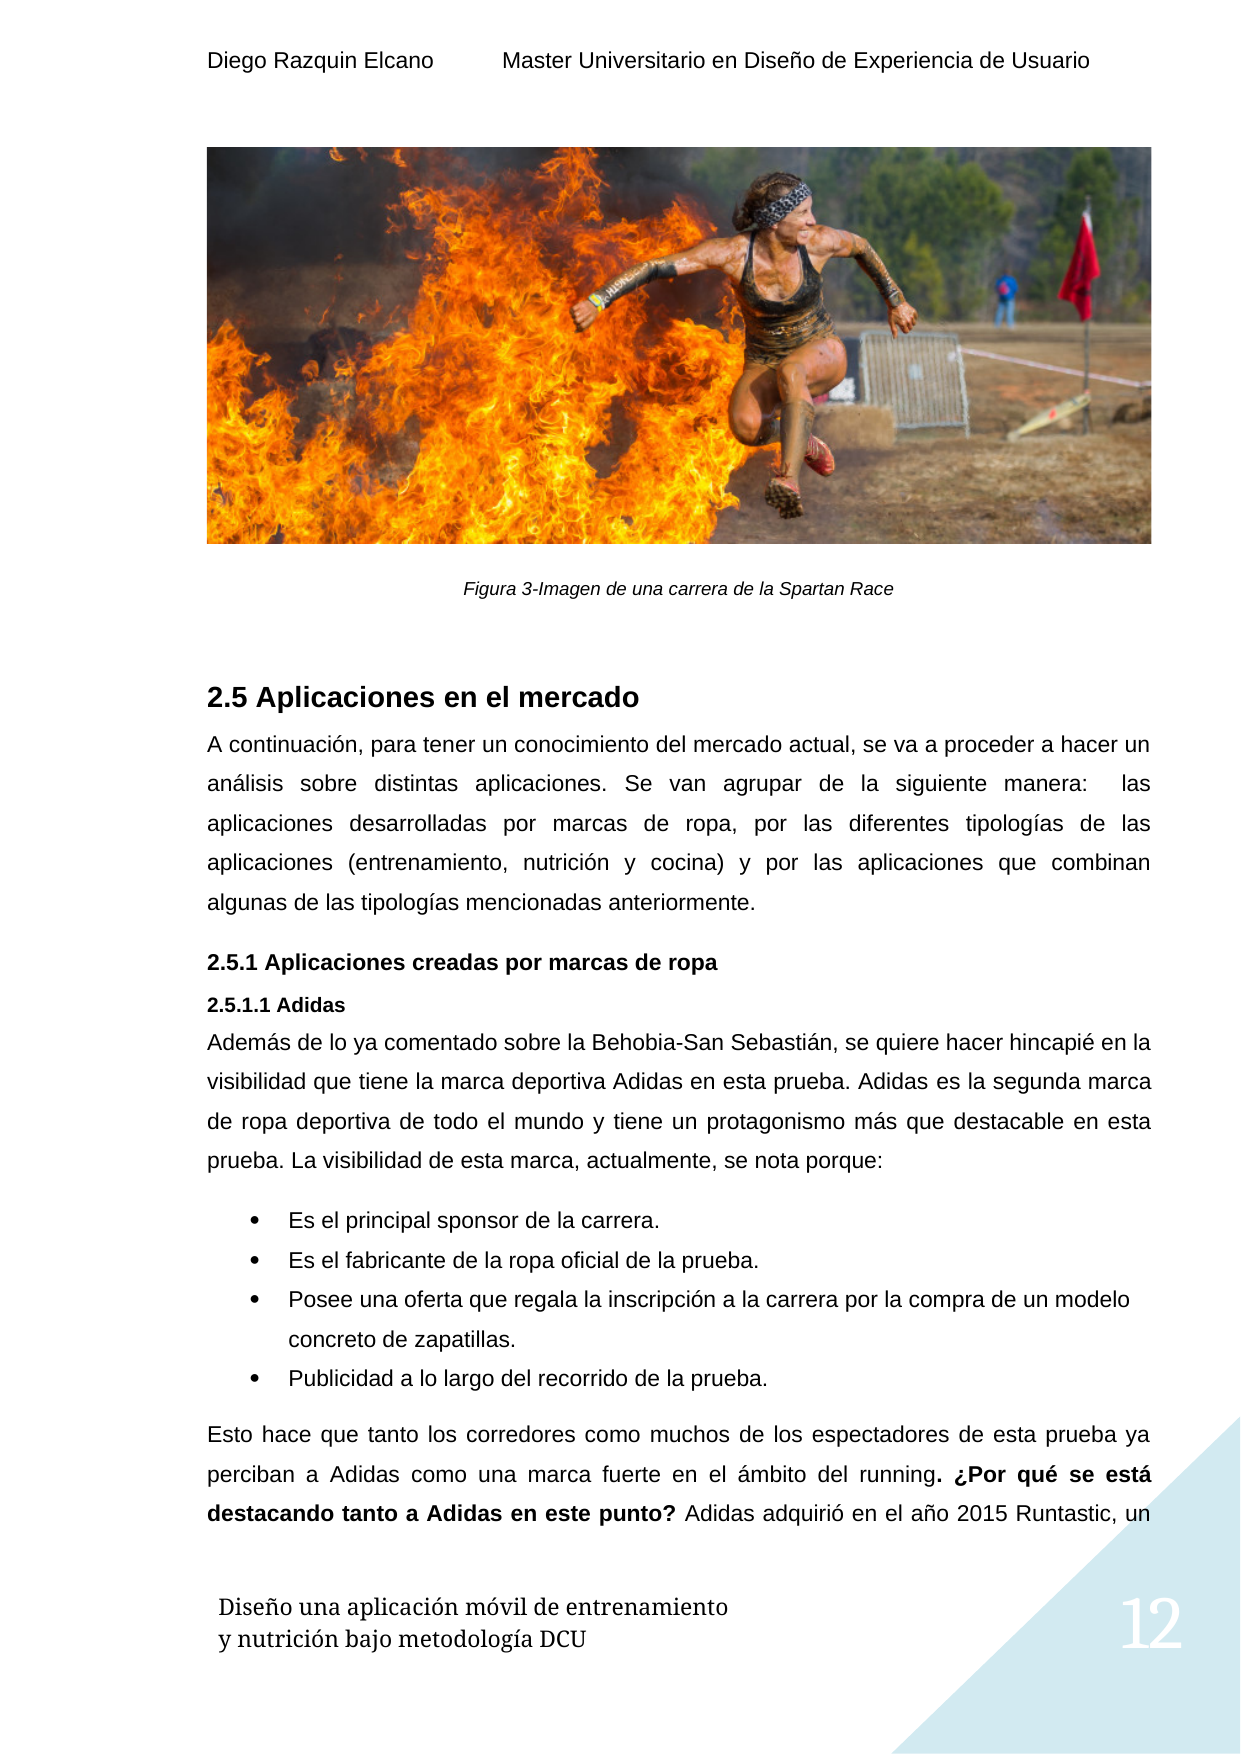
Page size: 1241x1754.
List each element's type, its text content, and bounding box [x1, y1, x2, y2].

text Figura 3-Imagen de una carrera de la Spartan Race [207, 578, 1152, 599]
list Publicidad a lo largo del recorrido de la prueba. [251, 1365, 1152, 1392]
list Posee una oferta que regala la inscripción a la carrera por la compra de un modelo concreto de zapatillas. [251, 1286, 1152, 1352]
list Es el principal sponsor de la carrera. [251, 1207, 1152, 1234]
subtitle 2.5 Aplicaciones en el mercado [207, 681, 1152, 714]
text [207, 1421, 1152, 1527]
text Además de lo ya comentado sobre la Behobia-San Sebastián, se quiere hacer hincapié en la visibilidad que tiene la marca deportiva Adidas en esta prueba. Adidas es la segunda marca de ropa deportiva de todo el mundo y tiene un protagonismo más que destacable en esta prueba. La visibilidad de esta marca, actualmente, se nota porque: [207, 1029, 1152, 1173]
text A continuación, para tener un conocimiento del mercado actual, se va a proceder a hacer un análisis sobre distintas aplicaciones. Se van agrupar de la siguiente manera: las aplicaciones desarrolladas por marcas de ropa, por las diferentes tipologías de las aplicaciones (entrenamiento, nutrición y cocina) y por las aplicaciones que combinan algunas de las tipologías mencionadas anteriormente. [207, 731, 1152, 915]
picture [206, 147, 1152, 544]
subtitle 2.5.1 Aplicaciones creadas por marcas de ropa [207, 949, 1152, 975]
list Es el fabricante de la ropa oficial de la prueba. [251, 1247, 1152, 1273]
text 2.5.1.1 Adidas [207, 993, 1152, 1017]
